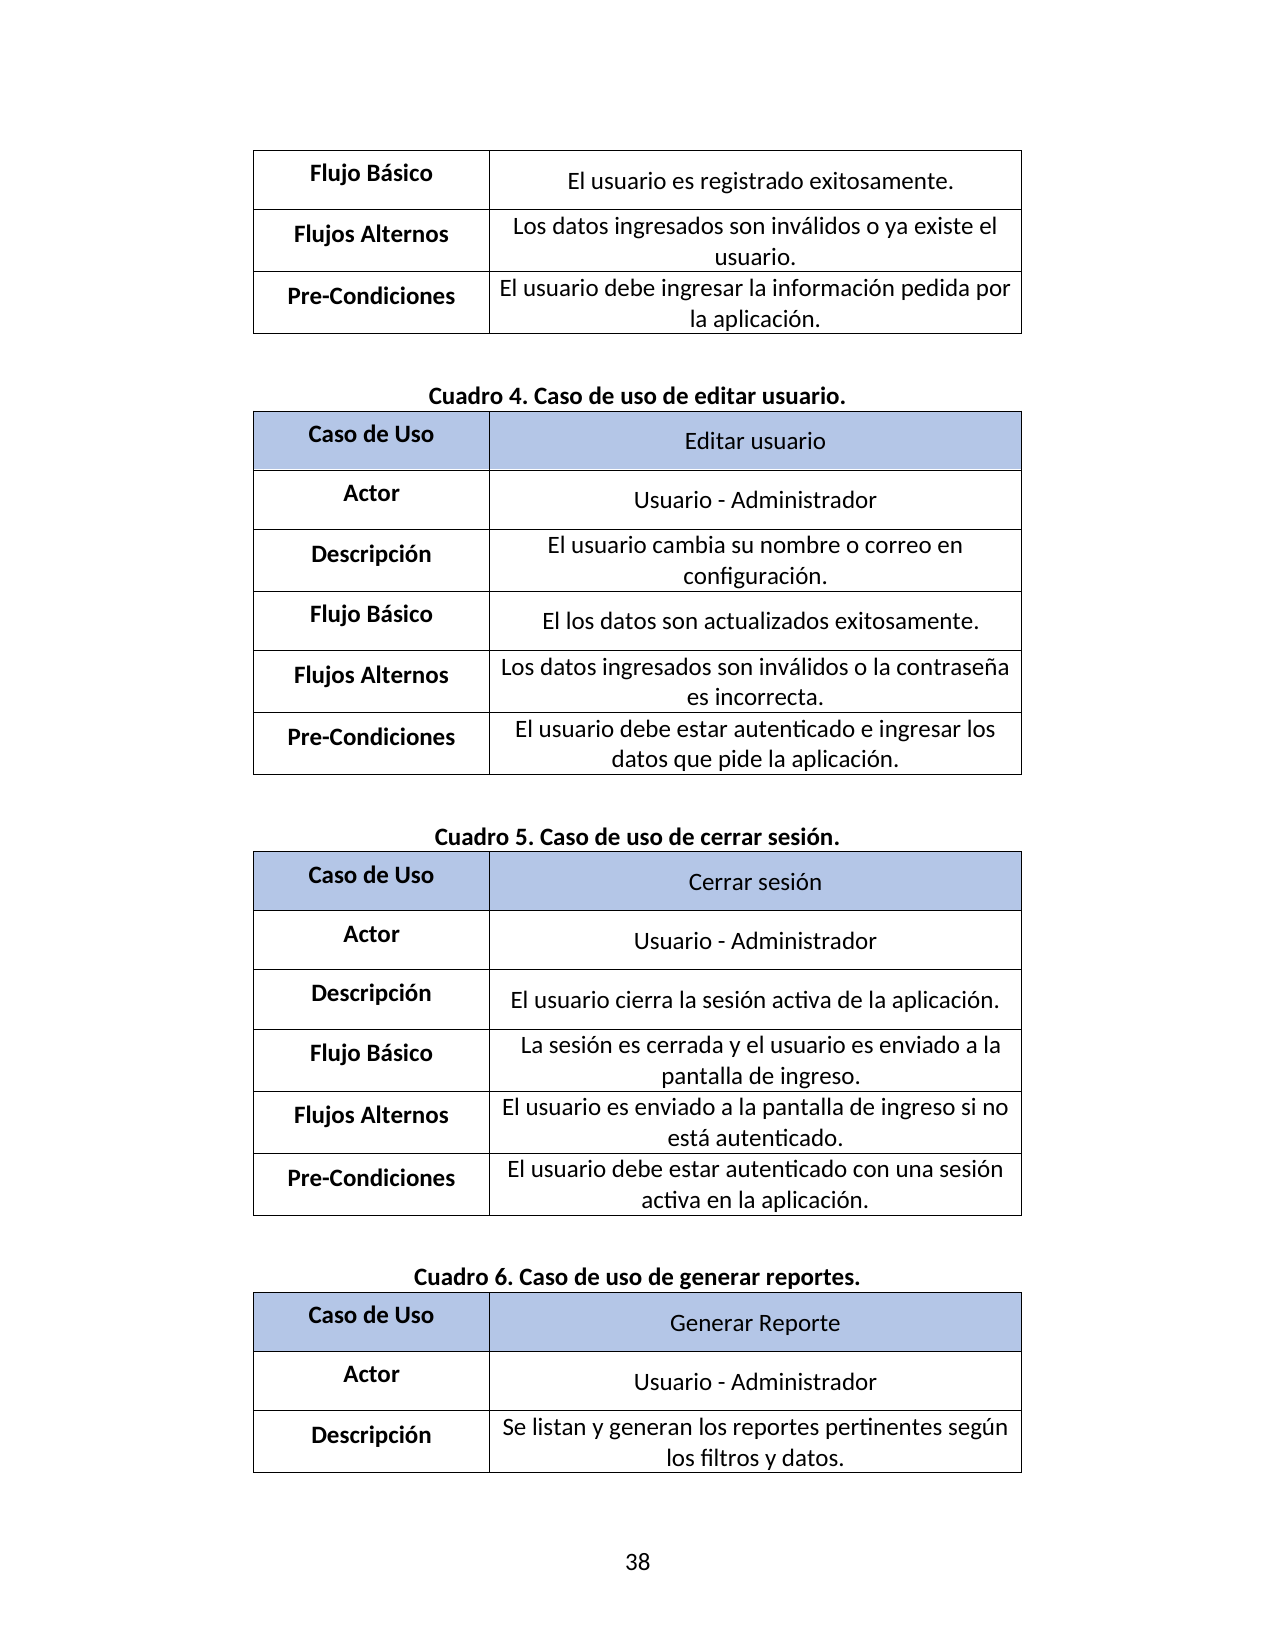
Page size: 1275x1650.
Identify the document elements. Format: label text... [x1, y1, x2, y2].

text Cuadro 5. Caso de uso de cerrar sesión. [150, 821, 1125, 851]
table_cell Usuario - Administrador [490, 471, 1021, 529]
text Cuadro 4. Caso de uso de editar usuario. [150, 380, 1125, 411]
table_cell Pre-Condiciones [254, 272, 489, 333]
table_cell Flujos Alternos [254, 1092, 489, 1153]
table_cell El usuario debe estar autenticado con una sesión activa en la aplicación. [490, 1154, 1021, 1215]
table_cell La sesión es cerrada y el usuario es enviado a la pantalla de ingreso. [490, 1030, 1021, 1091]
table_cell Flujo Básico [254, 592, 489, 650]
table_header Generar Reporte [490, 1293, 1021, 1351]
table_cell El usuario es registrado exitosamente. [490, 151, 1021, 209]
table_cell El usuario debe estar autenticado e ingresar los datos que pide la aplicación. [490, 713, 1021, 774]
table_cell El usuario cierra la sesión activa de la aplicación. [490, 970, 1021, 1028]
table_header Editar usuario [490, 412, 1021, 469]
table_cell Los datos ingresados son inválidos o la contraseña es incorrecta. [490, 651, 1021, 712]
table_header Caso de Uso [254, 1293, 489, 1351]
table_cell El usuario es enviado a la pantalla de ingreso si no está autenticado. [490, 1092, 1021, 1153]
table_cell El los datos son actualizados exitosamente. [490, 592, 1021, 650]
table_header Caso de Uso [254, 852, 489, 910]
table_cell Pre-Condiciones [254, 713, 489, 774]
table_cell Actor [254, 911, 489, 969]
table_cell Descripción [254, 1411, 489, 1472]
table_header Cerrar sesión [490, 852, 1021, 910]
table_cell Flujo Básico [254, 1030, 489, 1091]
table_header Caso de Uso [254, 412, 489, 469]
table_cell Usuario - Administrador [490, 1352, 1021, 1410]
table_cell Actor [254, 1352, 489, 1410]
table_cell El usuario cambia su nombre o correo en configuración. [490, 530, 1021, 591]
table_cell Flujos Alternos [254, 651, 489, 712]
table_cell Usuario - Administrador [490, 911, 1021, 969]
table_cell Descripción [254, 530, 489, 591]
table_cell Actor [254, 471, 489, 529]
text Cuadro 6. Caso de uso de generar reportes. [150, 1261, 1125, 1292]
table_cell El usuario debe ingresar la información pedida por la aplicación. [490, 272, 1021, 333]
table_cell Pre-Condiciones [254, 1154, 489, 1215]
table_cell Flujo Básico [254, 151, 489, 209]
table_cell Los datos ingresados son inválidos o ya existe el usuario. [490, 210, 1021, 271]
table_cell Se listan y generan los reportes pertinentes según los filtros y datos. [490, 1411, 1021, 1472]
table_cell Descripción [254, 970, 489, 1028]
table_cell Flujos Alternos [254, 210, 489, 271]
